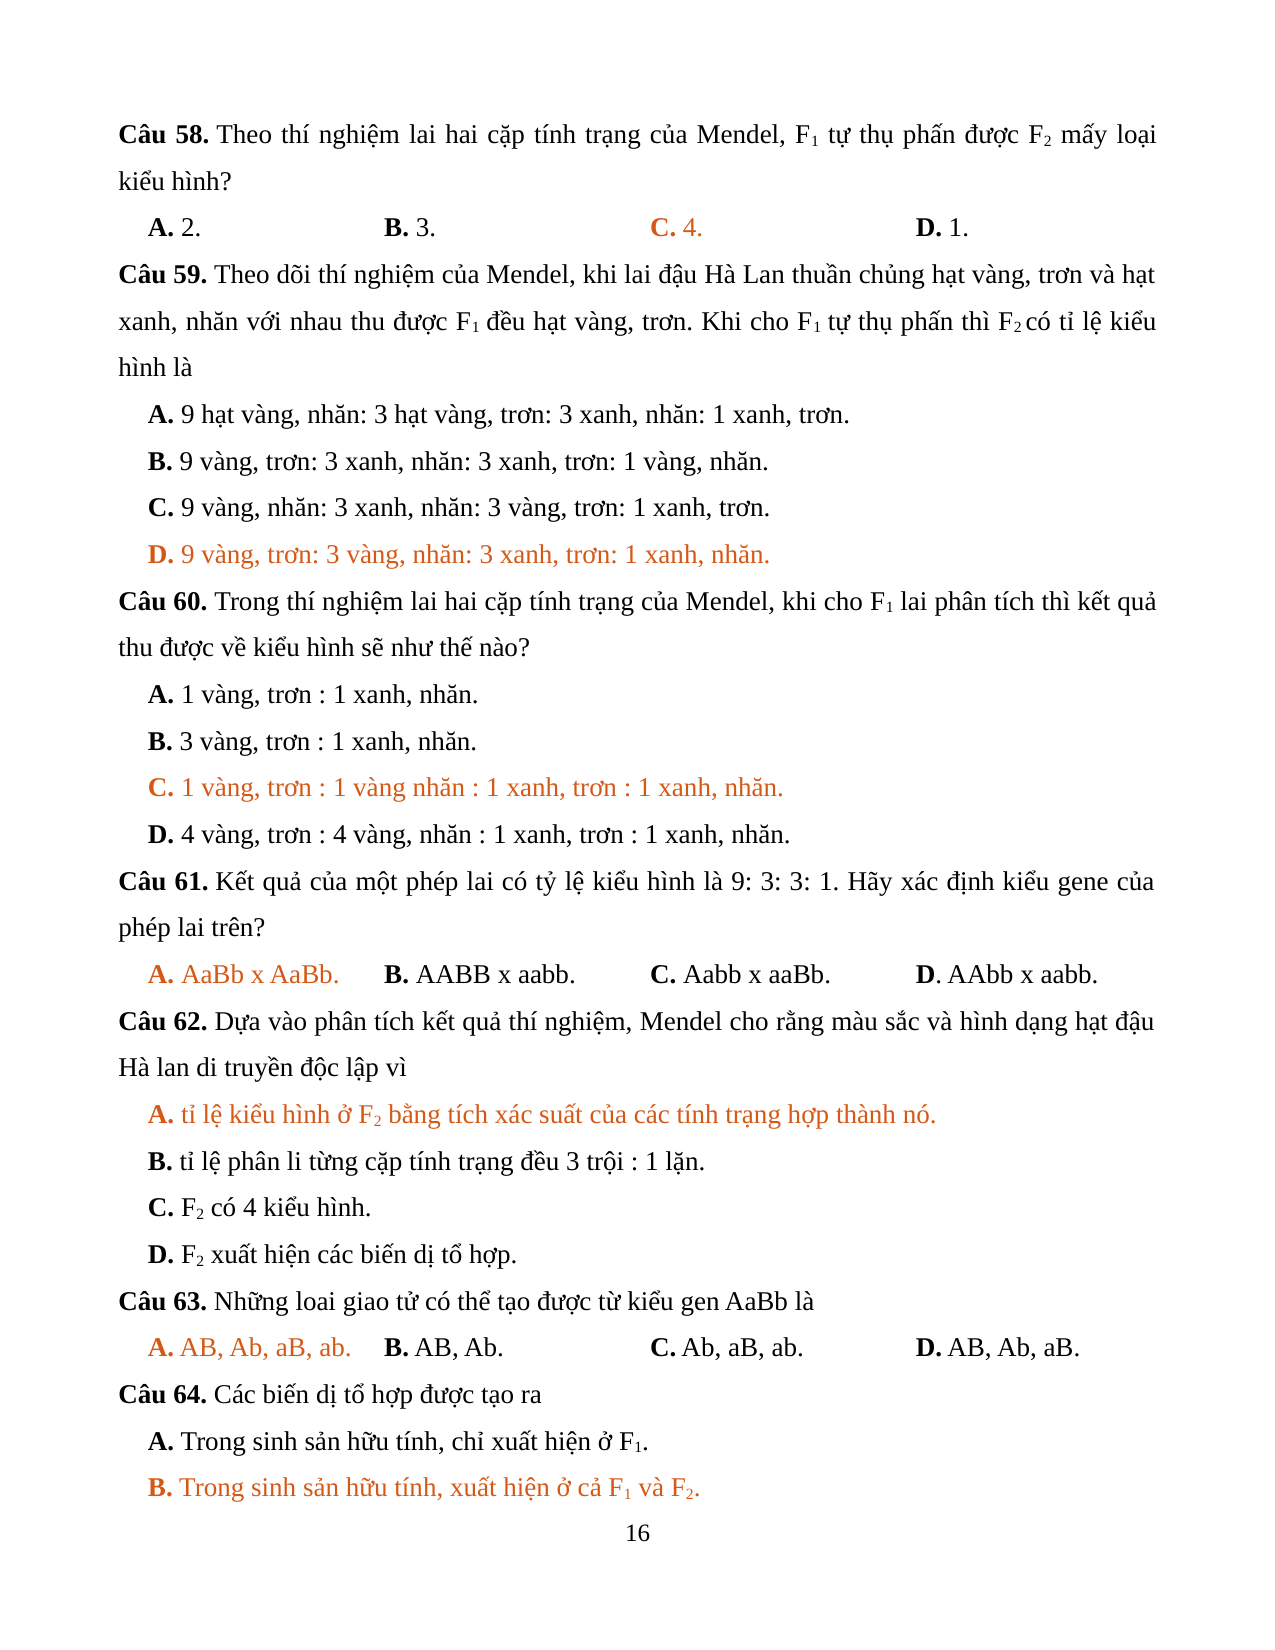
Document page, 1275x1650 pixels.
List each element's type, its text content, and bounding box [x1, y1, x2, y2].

text C. 9 vàng, nhăn: 3 xanh, nhăn: 3 vàng, trơn: 1 xanh, trơn. [148, 491, 1157, 523]
text Câu 60. Trong thí nghiệm lai hai cặp tính trạng của Mendel, khi cho F1 lai phân tích thì kết quả thu được về kiểu hình sẽ như thế nào? [118, 585, 1157, 663]
text B. 3 vàng, trơn : 1 xanh, nhăn. [148, 725, 1157, 756]
text A. 1 vàng, trơn : 1 xanh, nhăn. [148, 678, 1157, 709]
text D. F2 xuất hiện các biến dị tổ hợp. [148, 1238, 1157, 1269]
text B. tỉ lệ phân li từng cặp tính trạng đều 3 trội : 1 lặn. [148, 1145, 1157, 1176]
text A. Trong sinh sản hữu tính, chỉ xuất hiện ở F1. [148, 1425, 1157, 1456]
text A. AaBb x AaBb. B. AABB x aabb. C. Aabb x aaBb. D. AAbb x aabb. [118, 958, 1157, 989]
text A. AB, Ab, aB, ab. B. AB, Ab. C. Ab, aB, ab. D. AB, Ab, aB. [118, 1331, 1157, 1363]
text A. 2. B. 3. C. 4. D. 1. [118, 211, 1157, 243]
text A. tỉ lệ kiểu hình ở F2 bằng tích xác suất của các tính trạng hợp thành nó. [148, 1098, 1157, 1129]
text A. 9 hạt vàng, nhăn: 3 hạt vàng, trơn: 3 xanh, nhăn: 1 xanh, trơn. [148, 398, 1157, 429]
text Câu 63. Những loai giao tử có thể tạo được từ kiểu gen AaBb là [118, 1285, 1157, 1316]
text C. F2 có 4 kiểu hình. [148, 1191, 1157, 1223]
text Câu 59. Theo dõi thí nghiệm của Mendel, khi lai đậu Hà Lan thuần chủng hạt vàng, trơn và hạt xanh, nhăn với nhau thu được F1 đều hạt vàng, trơn. Khi cho F1 tự thụ phấn thì F2 có tỉ lệ kiểu hình là [118, 258, 1157, 383]
text Câu 58. Theo thí nghiệm lai hai cặp tính trạng của Mendel, F1 tự thụ phấn được F2 mấy loại kiểu hình? [118, 118, 1157, 196]
text D. 4 vàng, trơn : 4 vàng, nhăn : 1 xanh, trơn : 1 xanh, nhăn. [148, 818, 1157, 849]
text B. 9 vàng, trơn: 3 xanh, nhăn: 3 xanh, trơn: 1 vàng, nhăn. [148, 445, 1157, 476]
text Câu 61. Kết quả của một phép lai có tỷ lệ kiểu hình là 9: 3: 3: 1. Hãy xác định kiểu gene của phép lai trên? [118, 865, 1157, 943]
text Câu 64. Các biến dị tổ hợp được tạo ra [118, 1378, 1157, 1409]
text Câu 62. Dựa vào phân tích kết quả thí nghiệm, Mendel cho rằng màu sắc và hình dạng hạt đậu Hà lan di truyền độc lập vì [118, 1005, 1157, 1083]
text C. 1 vàng, trơn : 1 vàng nhăn : 1 xanh, trơn : 1 xanh, nhăn. [148, 771, 1157, 803]
text B. Trong sinh sản hữu tính, xuất hiện ở cả F1 và F2. [148, 1471, 1157, 1503]
text D. 9 vàng, trơn: 3 vàng, nhăn: 3 xanh, trơn: 1 xanh, nhăn. [148, 538, 1157, 569]
